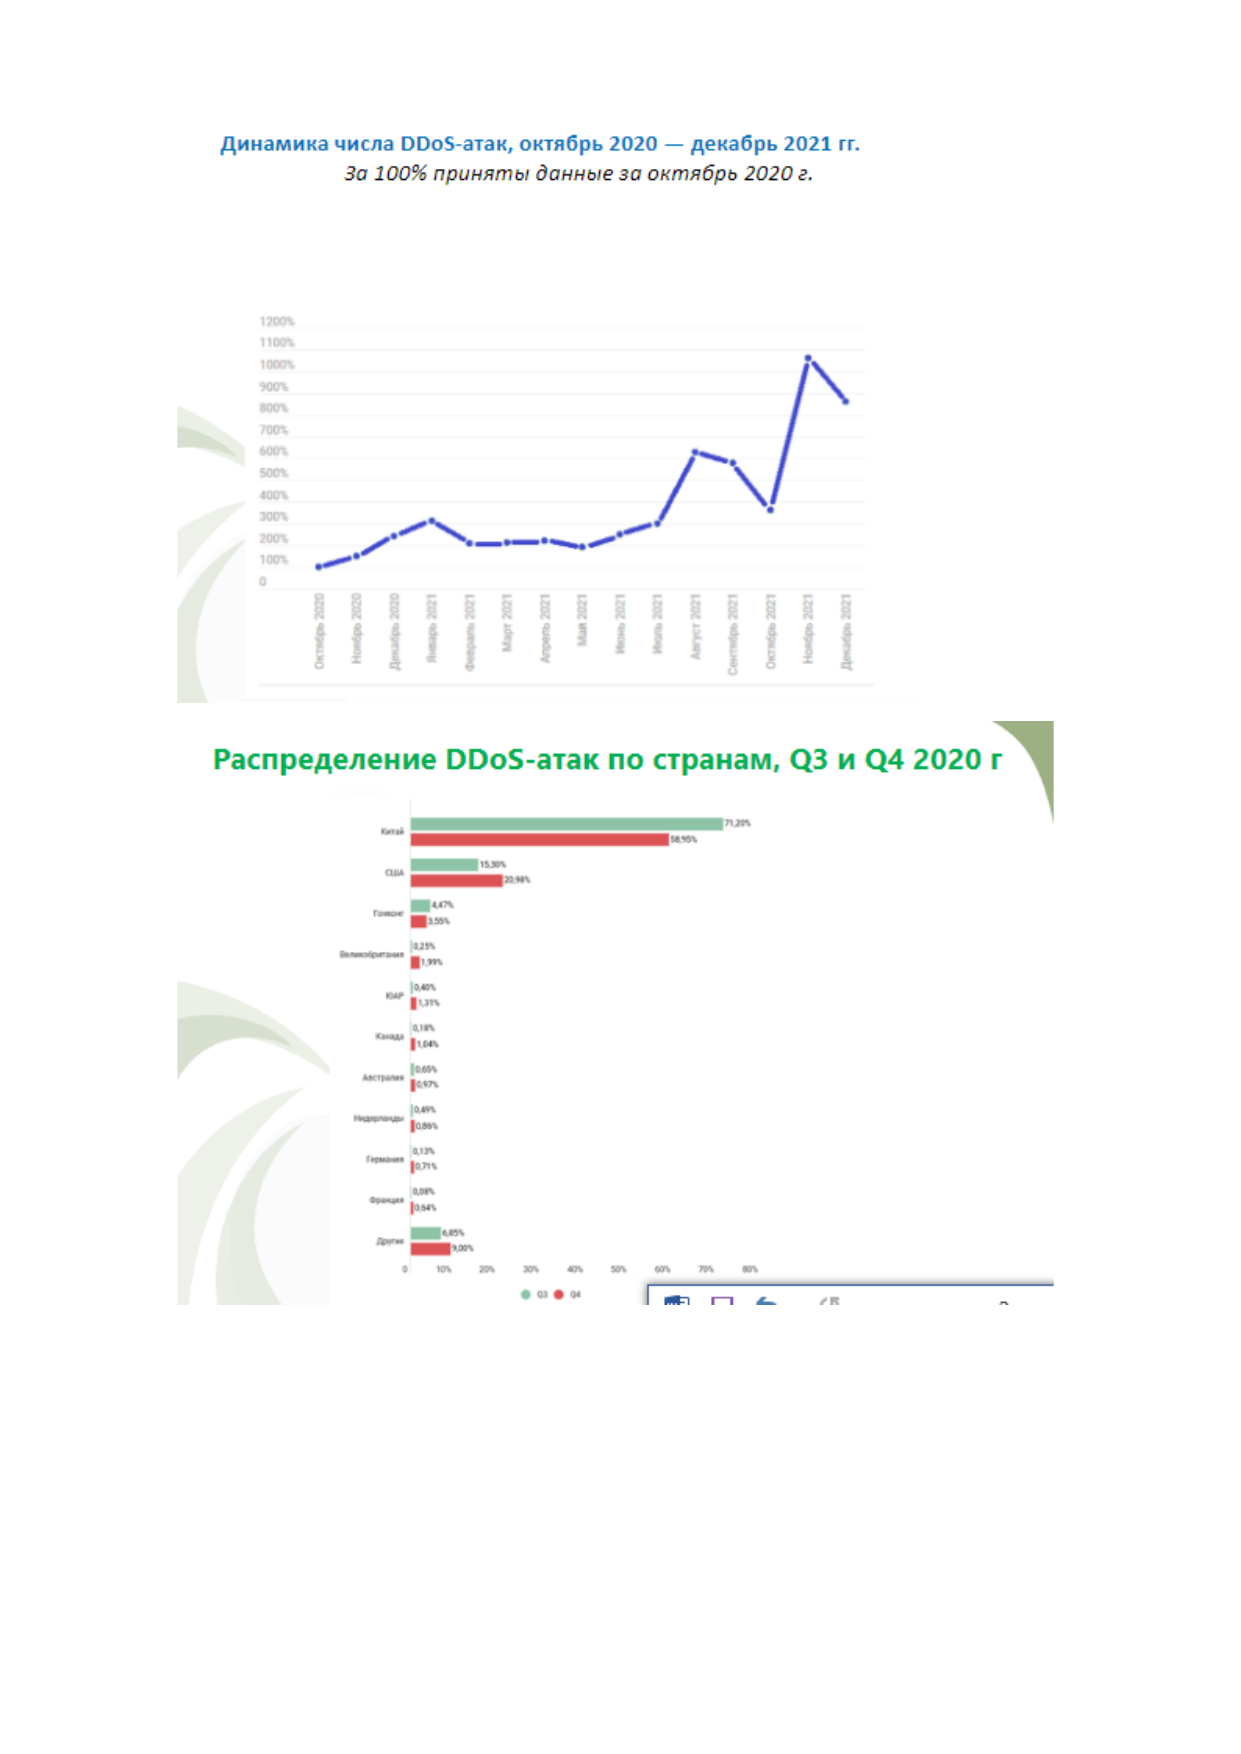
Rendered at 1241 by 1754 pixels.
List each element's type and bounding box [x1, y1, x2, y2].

picture [177, 118, 996, 703]
picture [177, 721, 1054, 1305]
